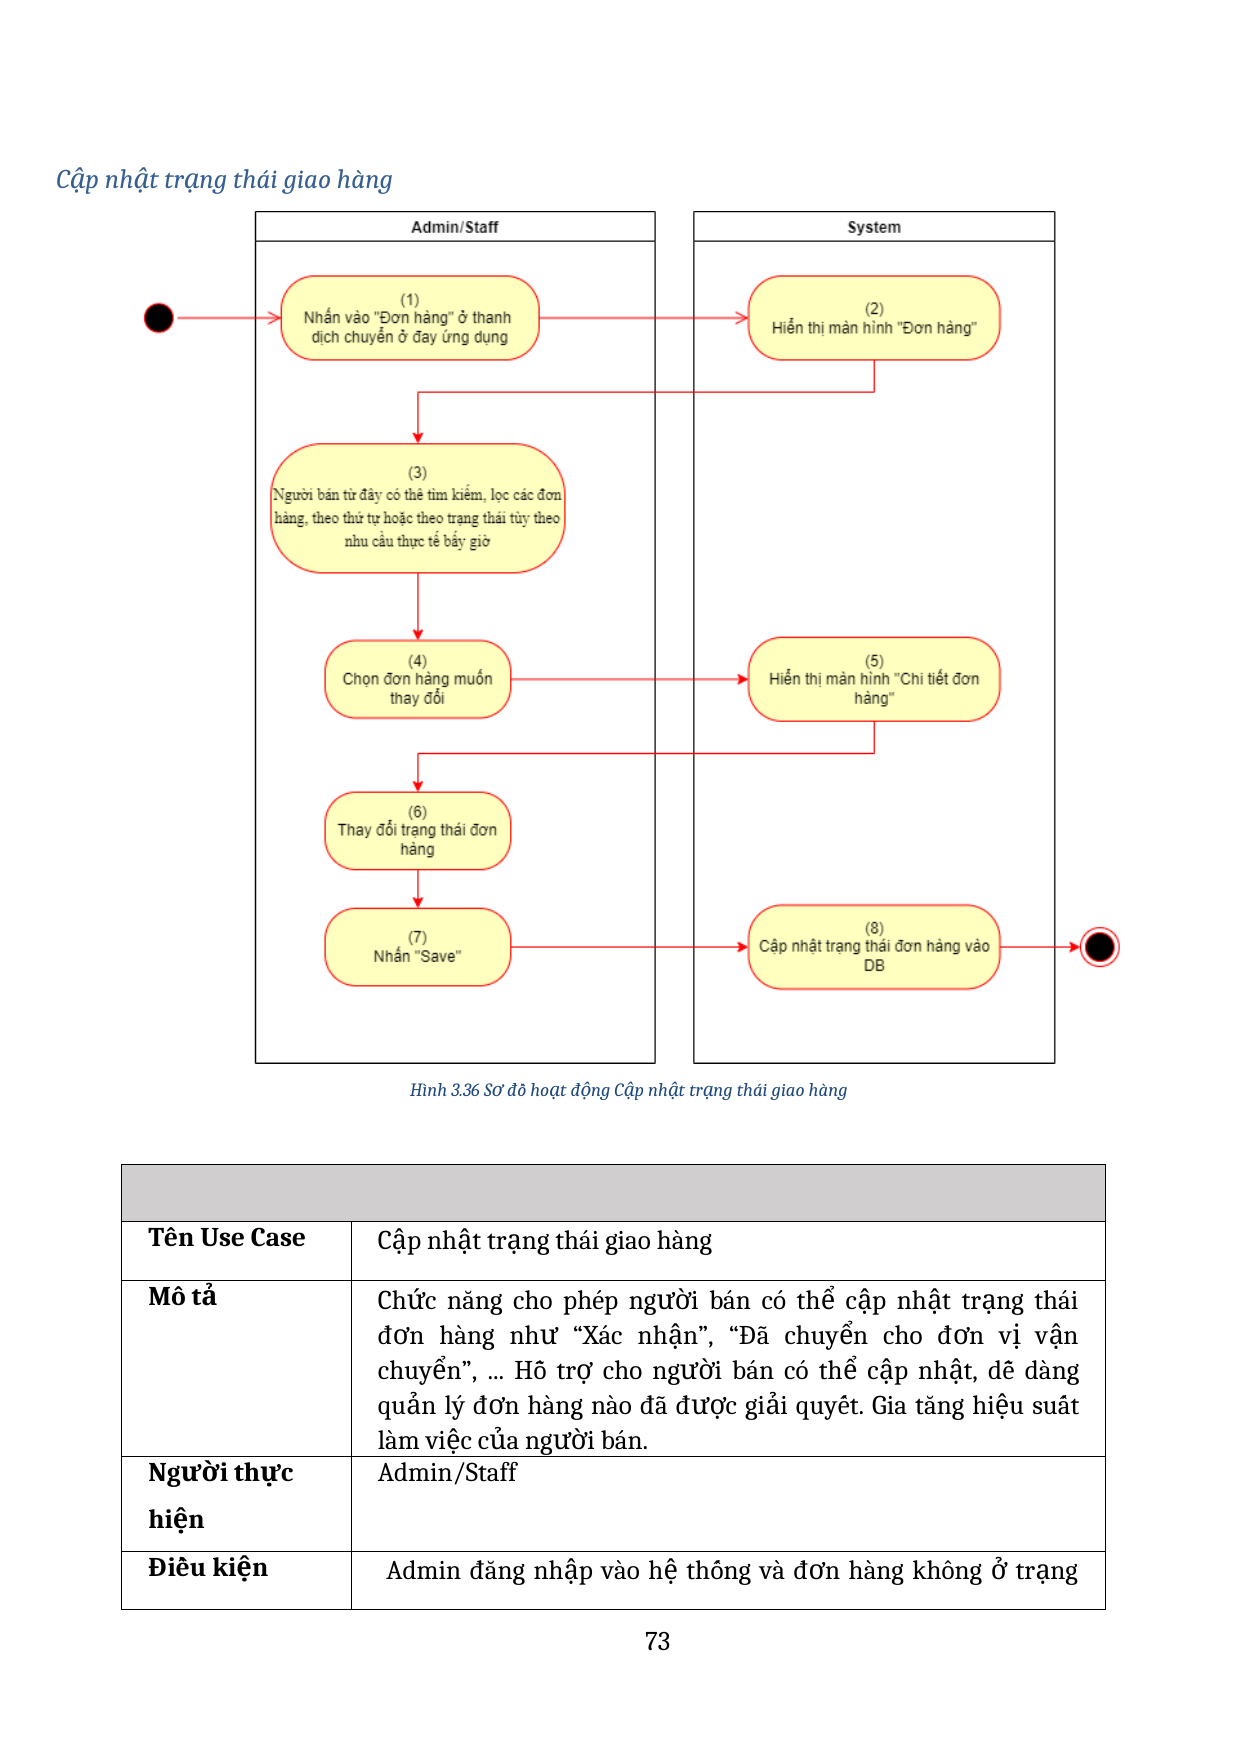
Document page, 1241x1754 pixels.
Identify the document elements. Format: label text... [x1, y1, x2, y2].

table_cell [352, 1552, 1105, 1608]
table_cell Admin/Staff [352, 1457, 1105, 1551]
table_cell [122, 1552, 351, 1608]
table_cell Chức năng cho phép người bán có thể cập nhật trạng thái đơn hàng như “Xác nhận”, “Đã chuyển cho đơn vị vận chuyển”, ... Hỗ trợ cho người bán có thể cập nhật, dễ dàng quản lý đơn hàng nào đã được giải quyết. Gia tăng hiệu suất làm việc của người bán. [352, 1281, 1105, 1456]
table_cell Người thực hiện [122, 1457, 351, 1551]
table_cell Tên Use Case [122, 1222, 351, 1280]
subtitle Cập nhật trạng thái giao hàng [56, 164, 1203, 196]
table_cell Mô tả [122, 1281, 351, 1456]
picture [139, 211, 1120, 1064]
text Hình 3.28 Sơ đồ hoạt động Cập nhật trạng thái giao hàng [56, 1079, 1203, 1101]
table_cell Cập nhật trạng thái giao hàng [352, 1222, 1105, 1280]
table_header [122, 1165, 1105, 1221]
